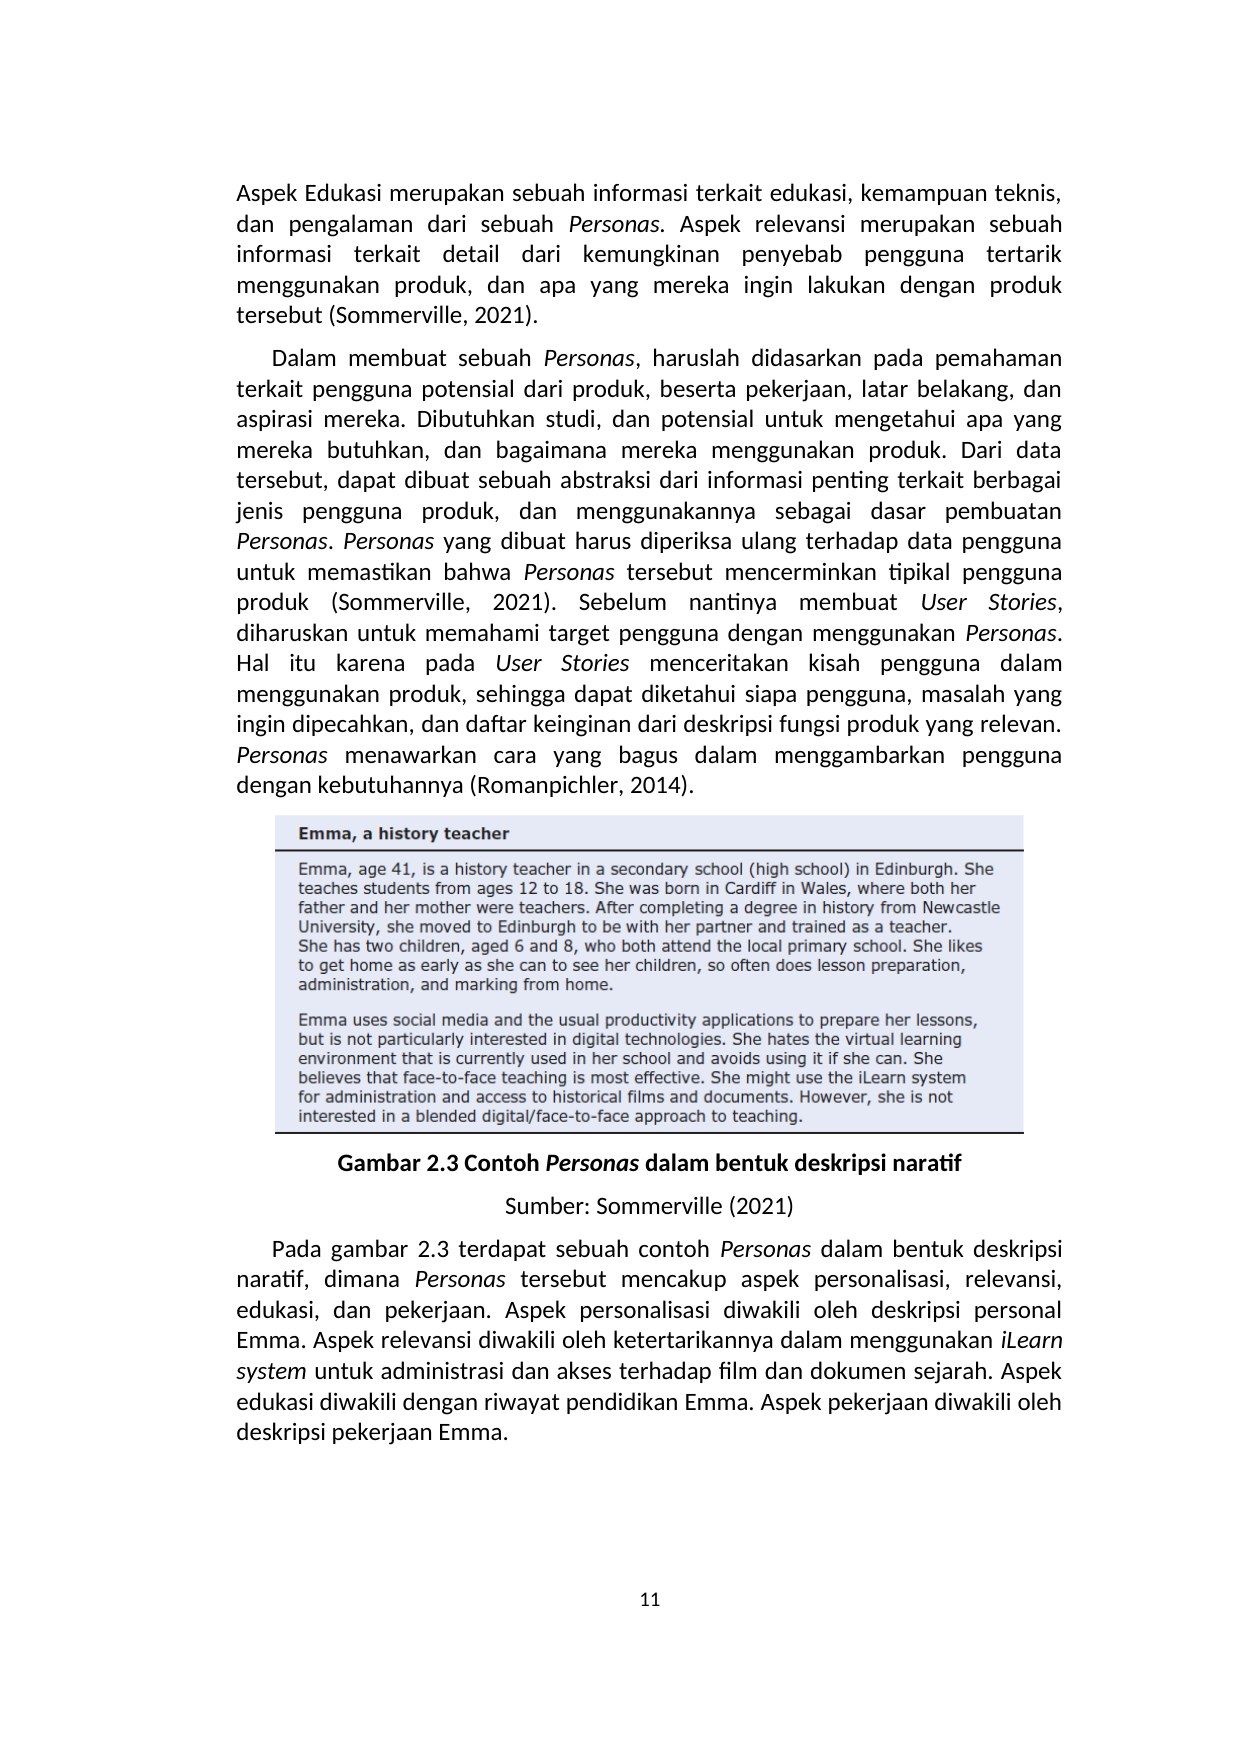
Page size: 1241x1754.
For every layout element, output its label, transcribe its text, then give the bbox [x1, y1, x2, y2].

picture [271, 812, 1027, 1135]
text Sumber: Sommerville (2021) [236, 1190, 1063, 1221]
text Dalam membuat sebuah Personas, haruslah didasarkan pada pemahaman terkait pengguna potensial dari produk, beserta pekerjaan, latar belakang, dan aspirasi mereka. Dibutuhkan studi, dan potensial untuk mengetahui apa yang mereka butuhkan, dan bagaimana mereka menggunakan produk. Dari data tersebut, dapat dibuat sebuah abstraksi dari informasi penting terkait berbagai jenis pengguna produk, dan menggunakannya sebagai dasar pembuatan Personas. Personas yang dibuat harus diperiksa ulang terhadap data pengguna untuk memastikan bahwa Personas tersebut mencerminkan tipikal pengguna produk (Sommerville, 2021). Sebelum nantinya membuat User Stories, diharuskan untuk memahami target pengguna dengan menggunakan Personas. Hal itu karena pada User Stories menceritakan kisah pengguna dalam menggunakan produk, sehingga dapat diketahui siapa pengguna, masalah yang ingin dipecahkan, dan daftar keinginan dari deskripsi fungsi produk yang relevan. Personas menawarkan cara yang bagus dalam menggambarkan pengguna dengan kebutuhannya (Romanpichler, 2014). [236, 342, 1063, 800]
text Gambar 2.3 Contoh Personas dalam bentuk deskripsi naratif [236, 1147, 1063, 1178]
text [236, 177, 1063, 330]
text Pada gambar 2.3 terdapat sebuah contoh Personas dalam bentuk deskripsi naratif, dimana Personas tersebut mencakup aspek personalisasi, relevansi, edukasi, dan pekerjaan. Aspek personalisasi diwakili oleh deskripsi personal Emma. Aspek relevansi diwakili oleh ketertarikannya dalam menggunakan iLearn system untuk administrasi dan akses terhadap film dan dokumen sejarah. Aspek edukasi diwakili dengan riwayat pendidikan Emma. Aspek pekerjaan diwakili oleh deskripsi pekerjaan Emma. [236, 1233, 1063, 1447]
